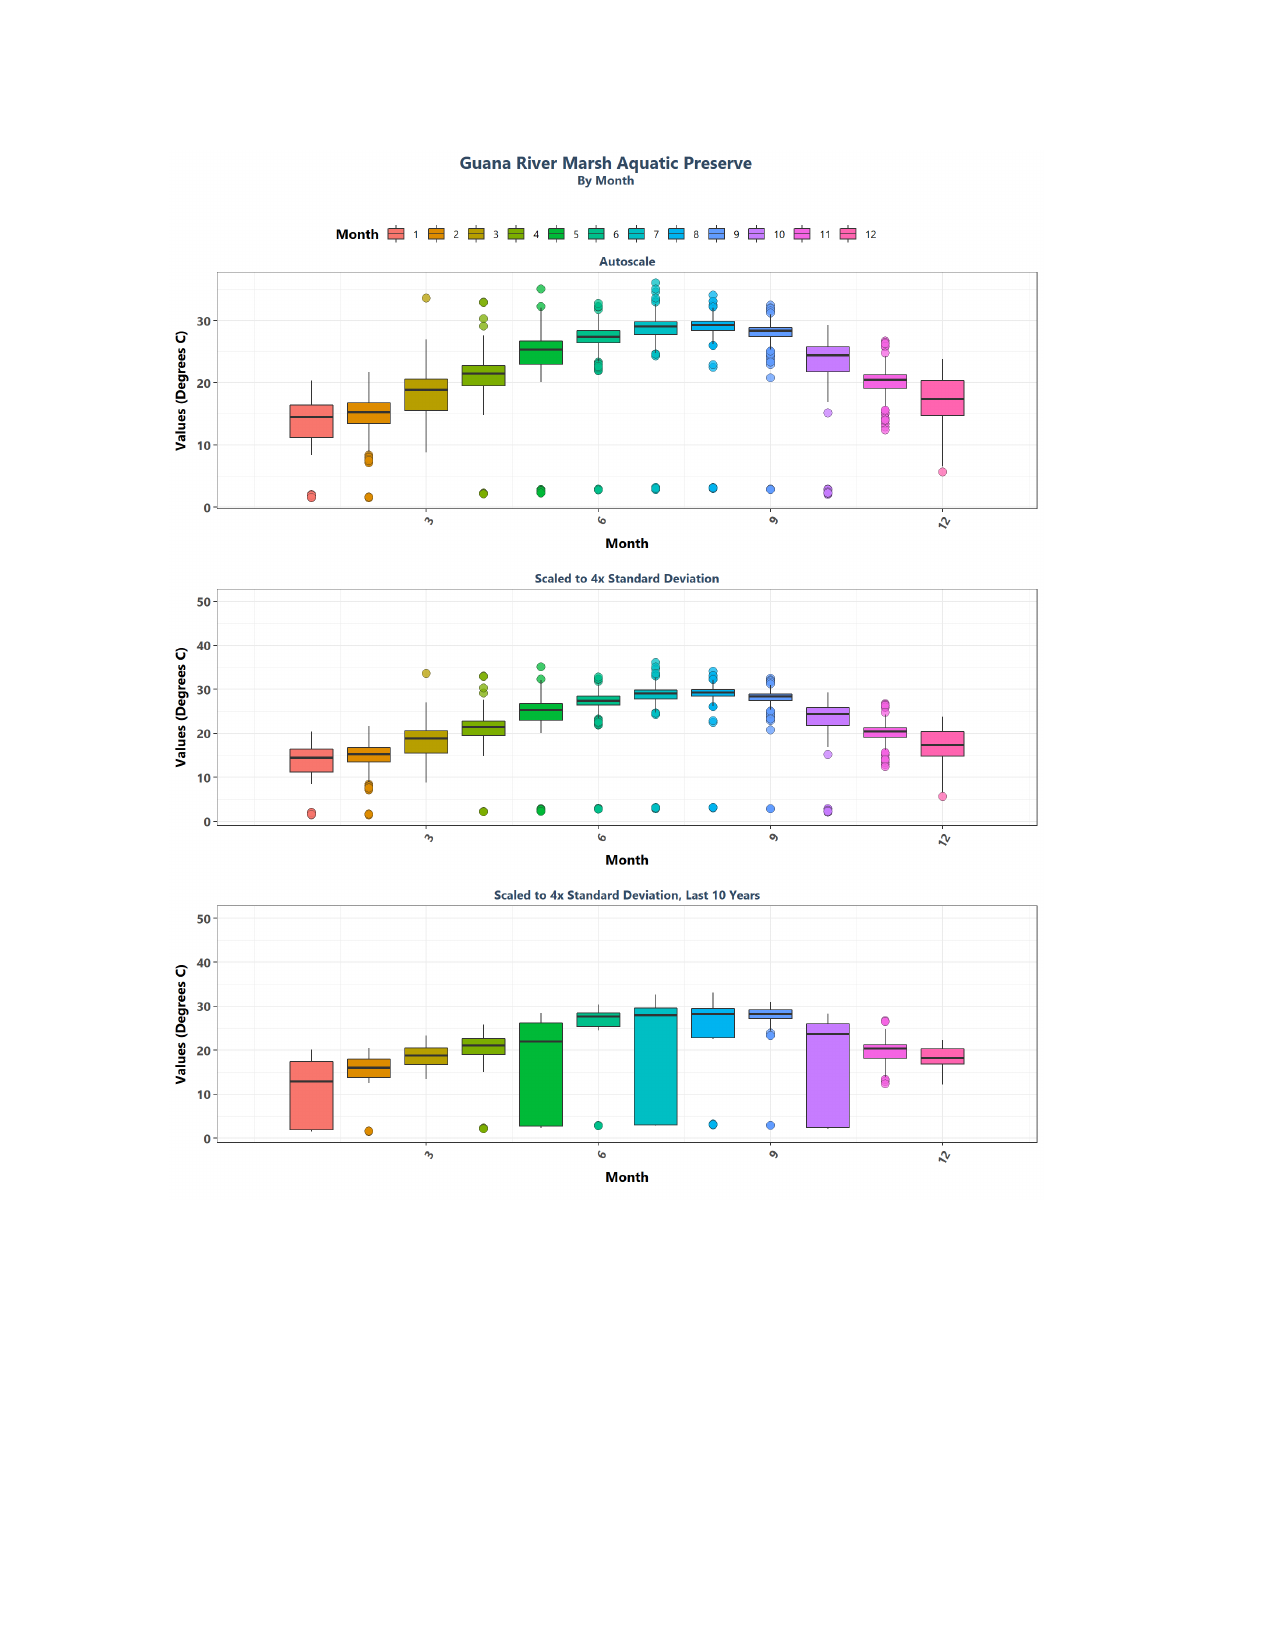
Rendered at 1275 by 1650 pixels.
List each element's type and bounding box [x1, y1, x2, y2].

picture [168, 150, 1044, 1200]
